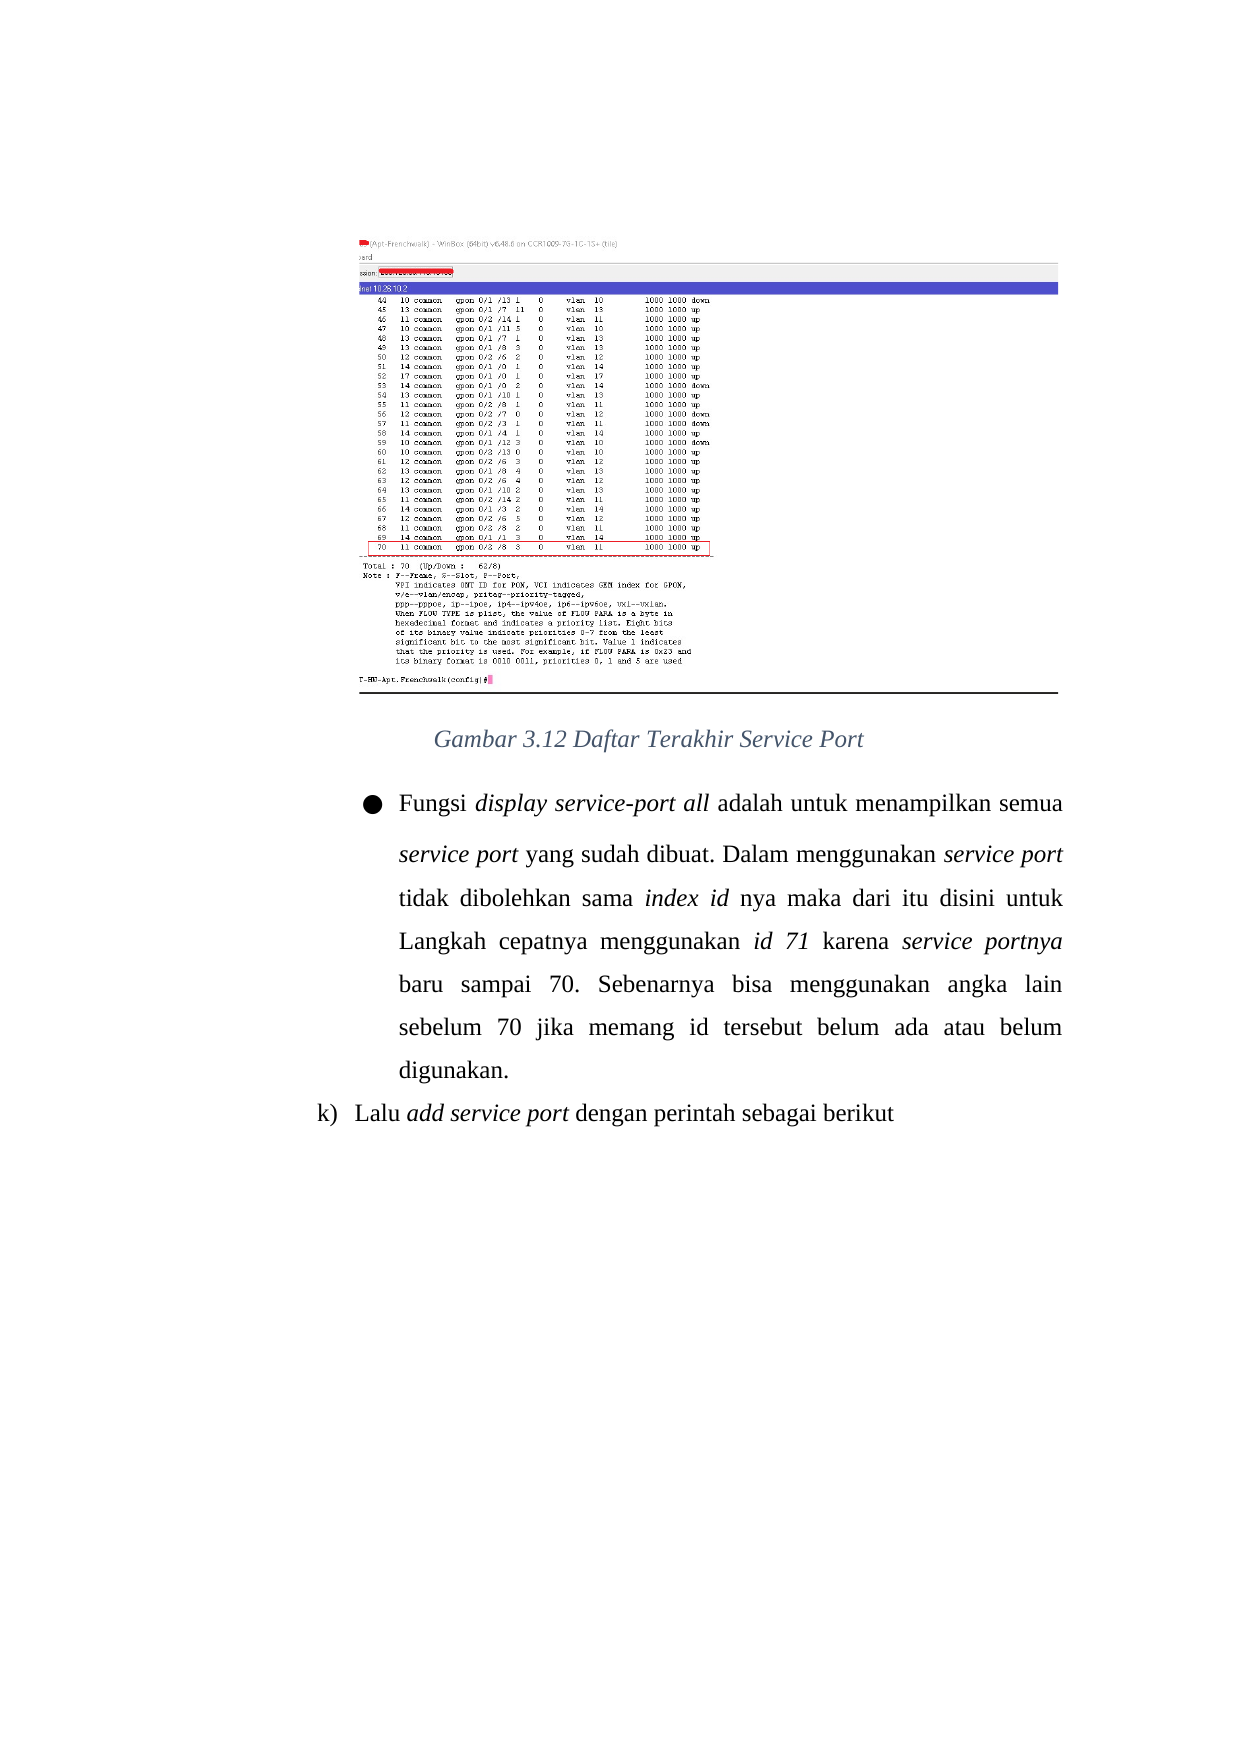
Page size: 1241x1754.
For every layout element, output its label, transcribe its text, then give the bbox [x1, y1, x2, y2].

list Lalu add service port dengan perintah sebagai berikut [317, 1098, 1063, 1127]
picture [359, 236, 1059, 694]
list Fungsi display service-port all adalah untuk menampilkan semua service port yang sudah dibuat. Dalam menggunakan service port tidak dibolehkan sama index id nya maka dari itu disini untuk Langkah cepatnya menggunakan id 71 karena service portnya baru sampai 70. Sebenarnya bisa menggunakan angka lain sebelum 70 jika memang id tersebut belum ada atau belum digunakan. [362, 774, 1063, 1084]
